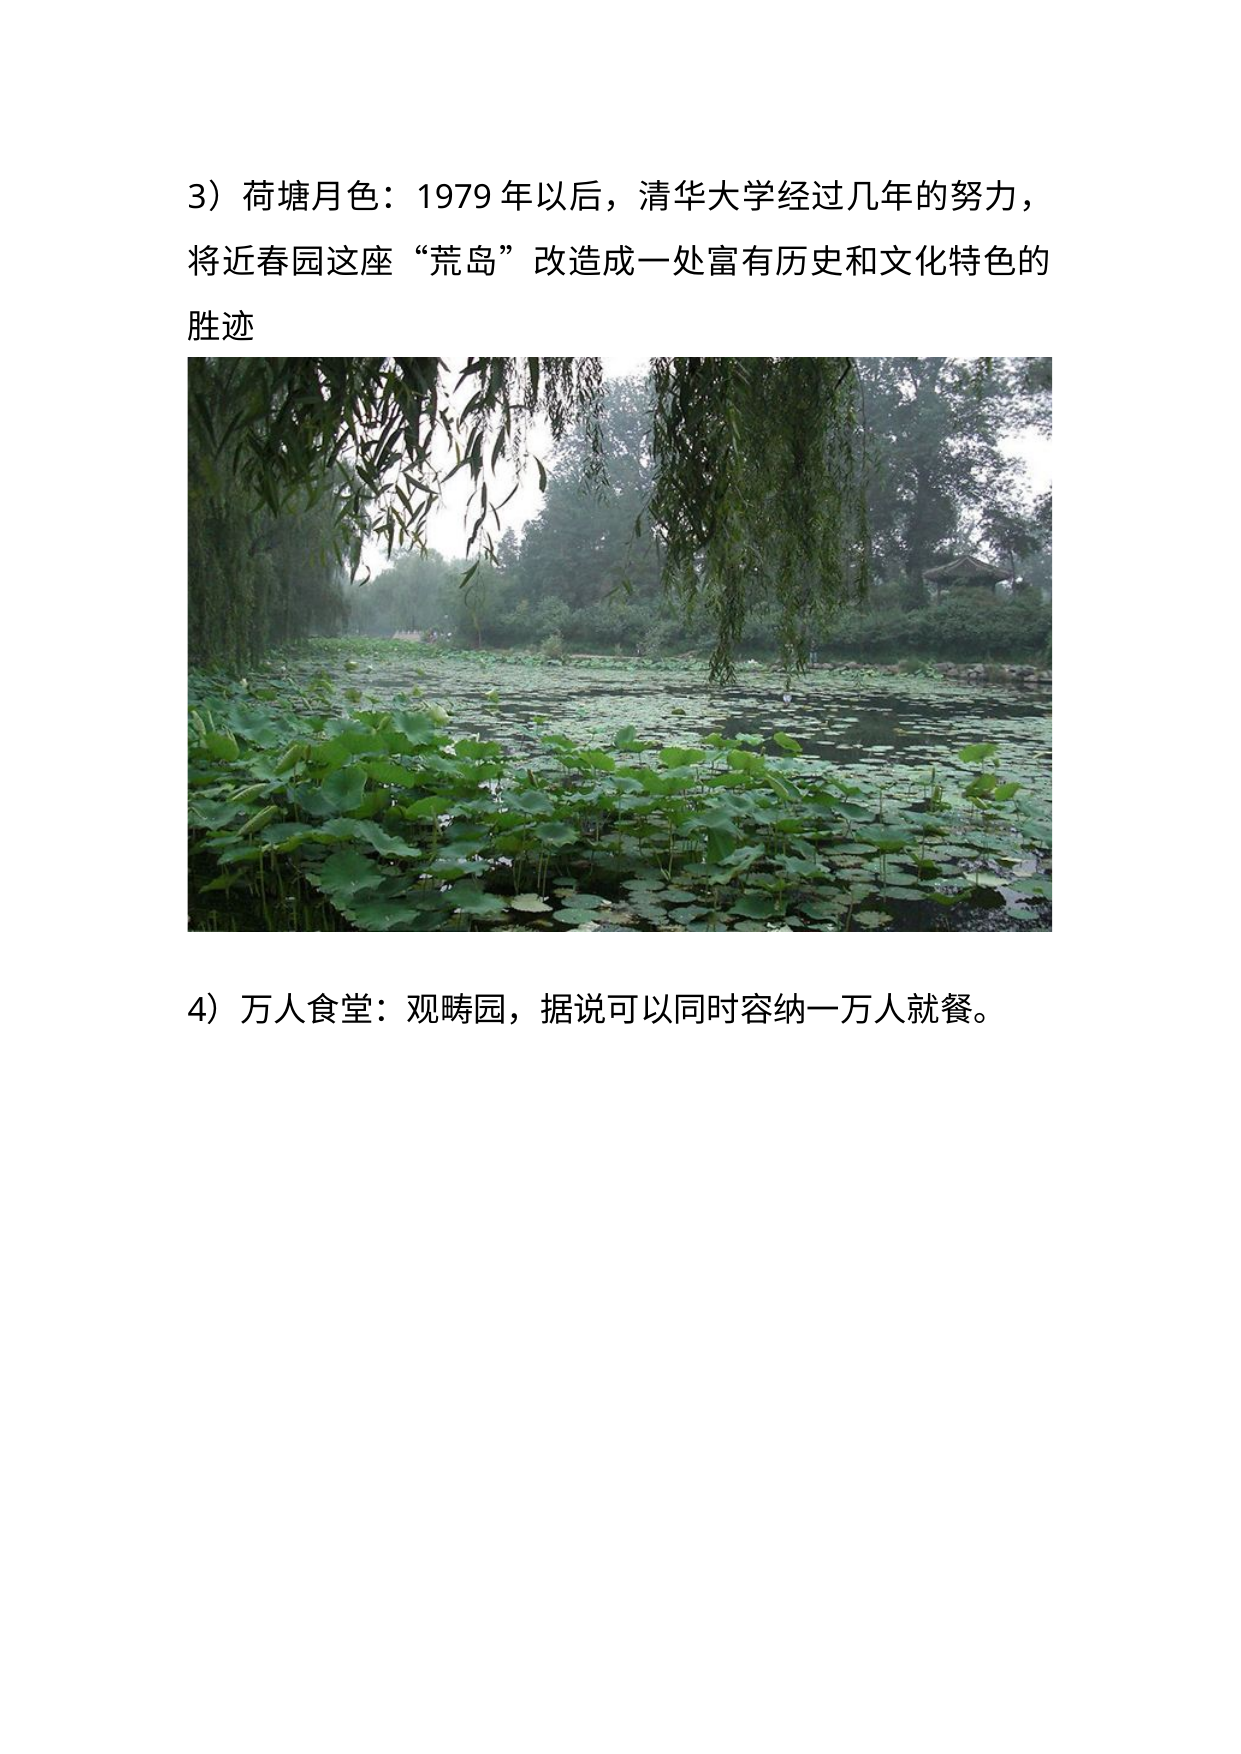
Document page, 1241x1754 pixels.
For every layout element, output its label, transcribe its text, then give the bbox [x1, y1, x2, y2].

picture [187, 357, 1053, 932]
text 3）荷塘月色：1979年以后，清华大学经过几年的努力，将近春园这座“荒岛”改造成一处富有历史和文化特色的胜迹 [187, 162, 1053, 357]
text 4）万人食堂：观畴园，据说可以同时容纳一万人就餐。 [187, 974, 1053, 1039]
